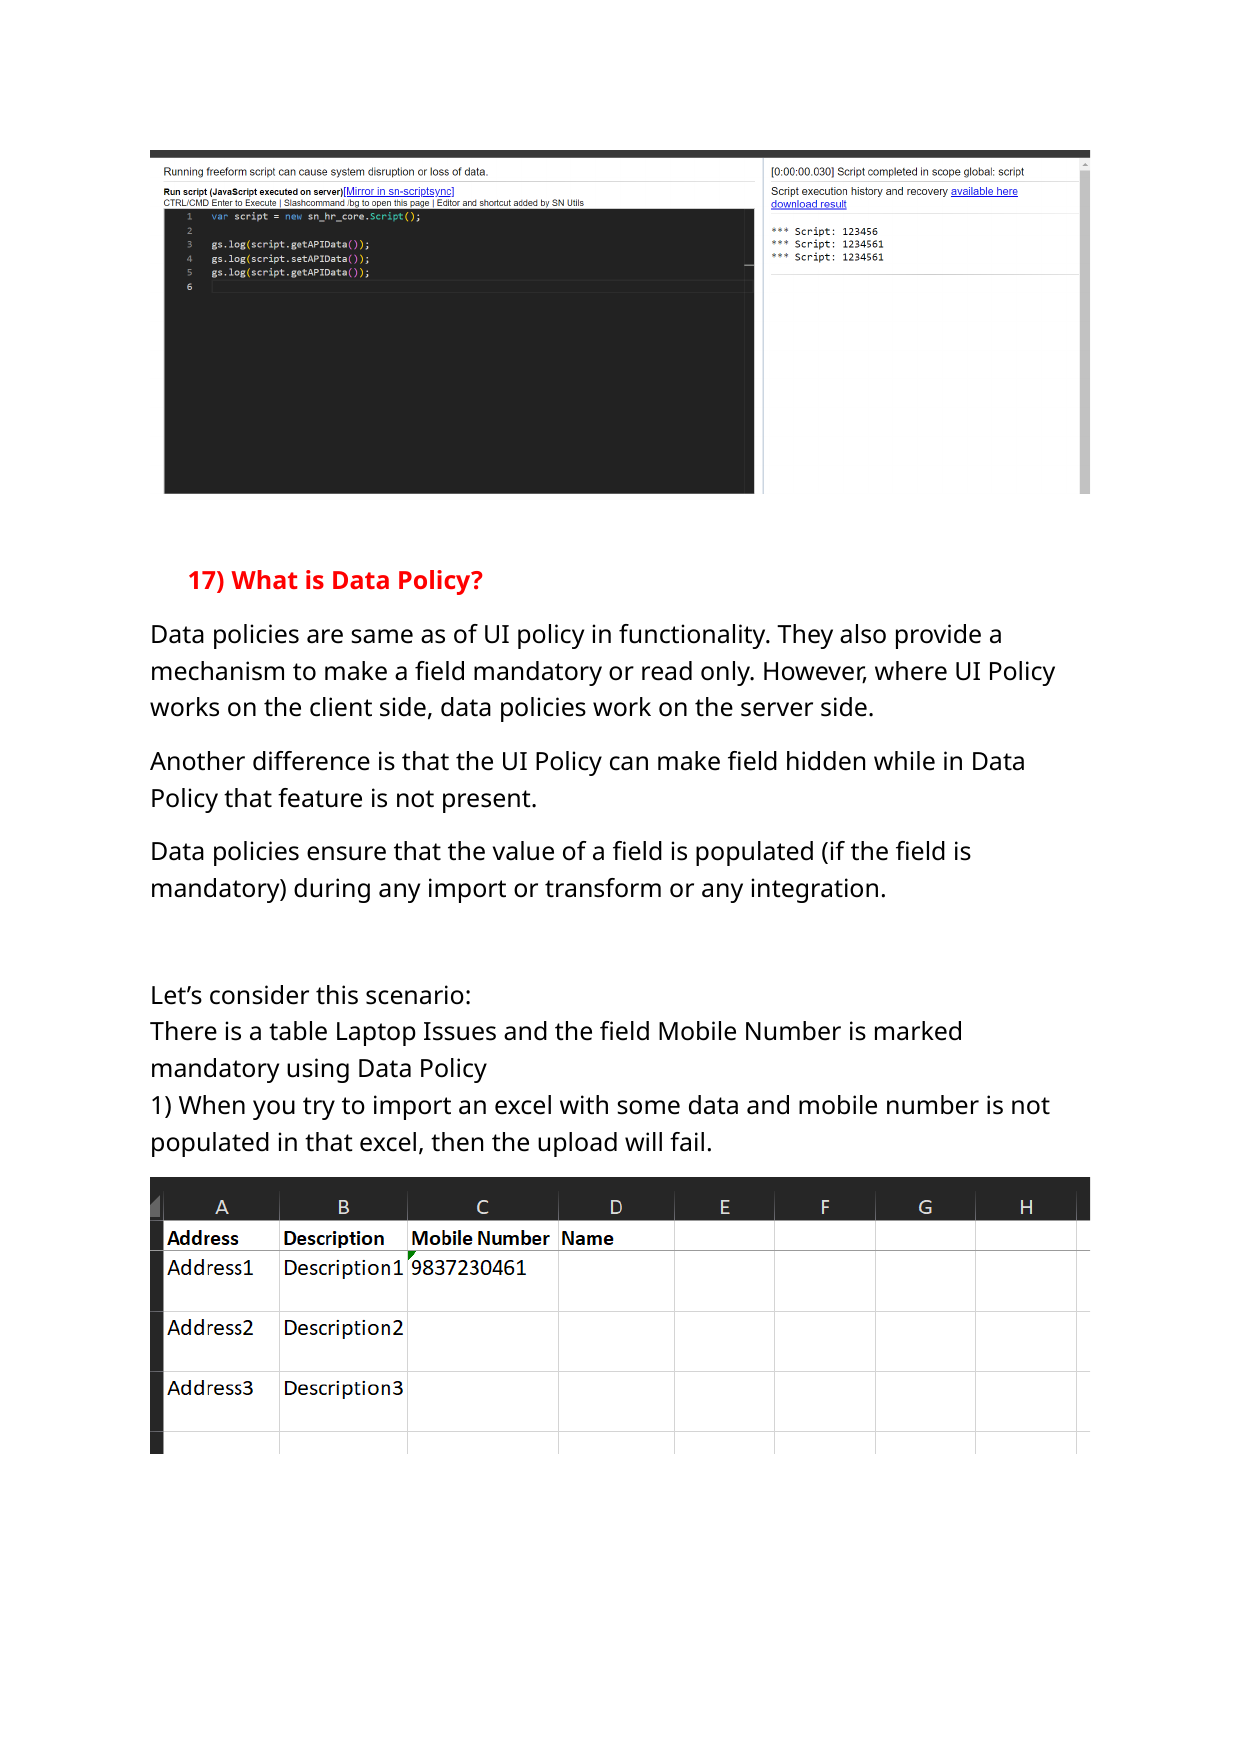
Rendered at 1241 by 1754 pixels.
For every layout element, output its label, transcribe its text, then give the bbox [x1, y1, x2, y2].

text Data policies ensure that the value of a field is populated (if the field is mandatory) during any import or transform or any integration. [150, 834, 1090, 904]
list What is Data Policy? [187, 563, 1090, 597]
text Another difference is that the UI Policy can make field hidden while in Data Policy that feature is not present. [150, 743, 1090, 814]
picture [150, 150, 1091, 494]
text Let’s consider this scenario: There is a table Laptop Issues and the field Mobile Number is marked mandatory using Data Policy 1) When you try to import an excel with some data and mobile number is not populated in that excel, then the upload will fail. [150, 977, 1090, 1158]
text Data policies are same as of UI policy in functionality. They also provide a mechanism to make a field mandatory or read only. However, where UI Policy works on the client side, data policies work on the server side. [150, 616, 1090, 724]
picture [150, 1177, 1091, 1454]
